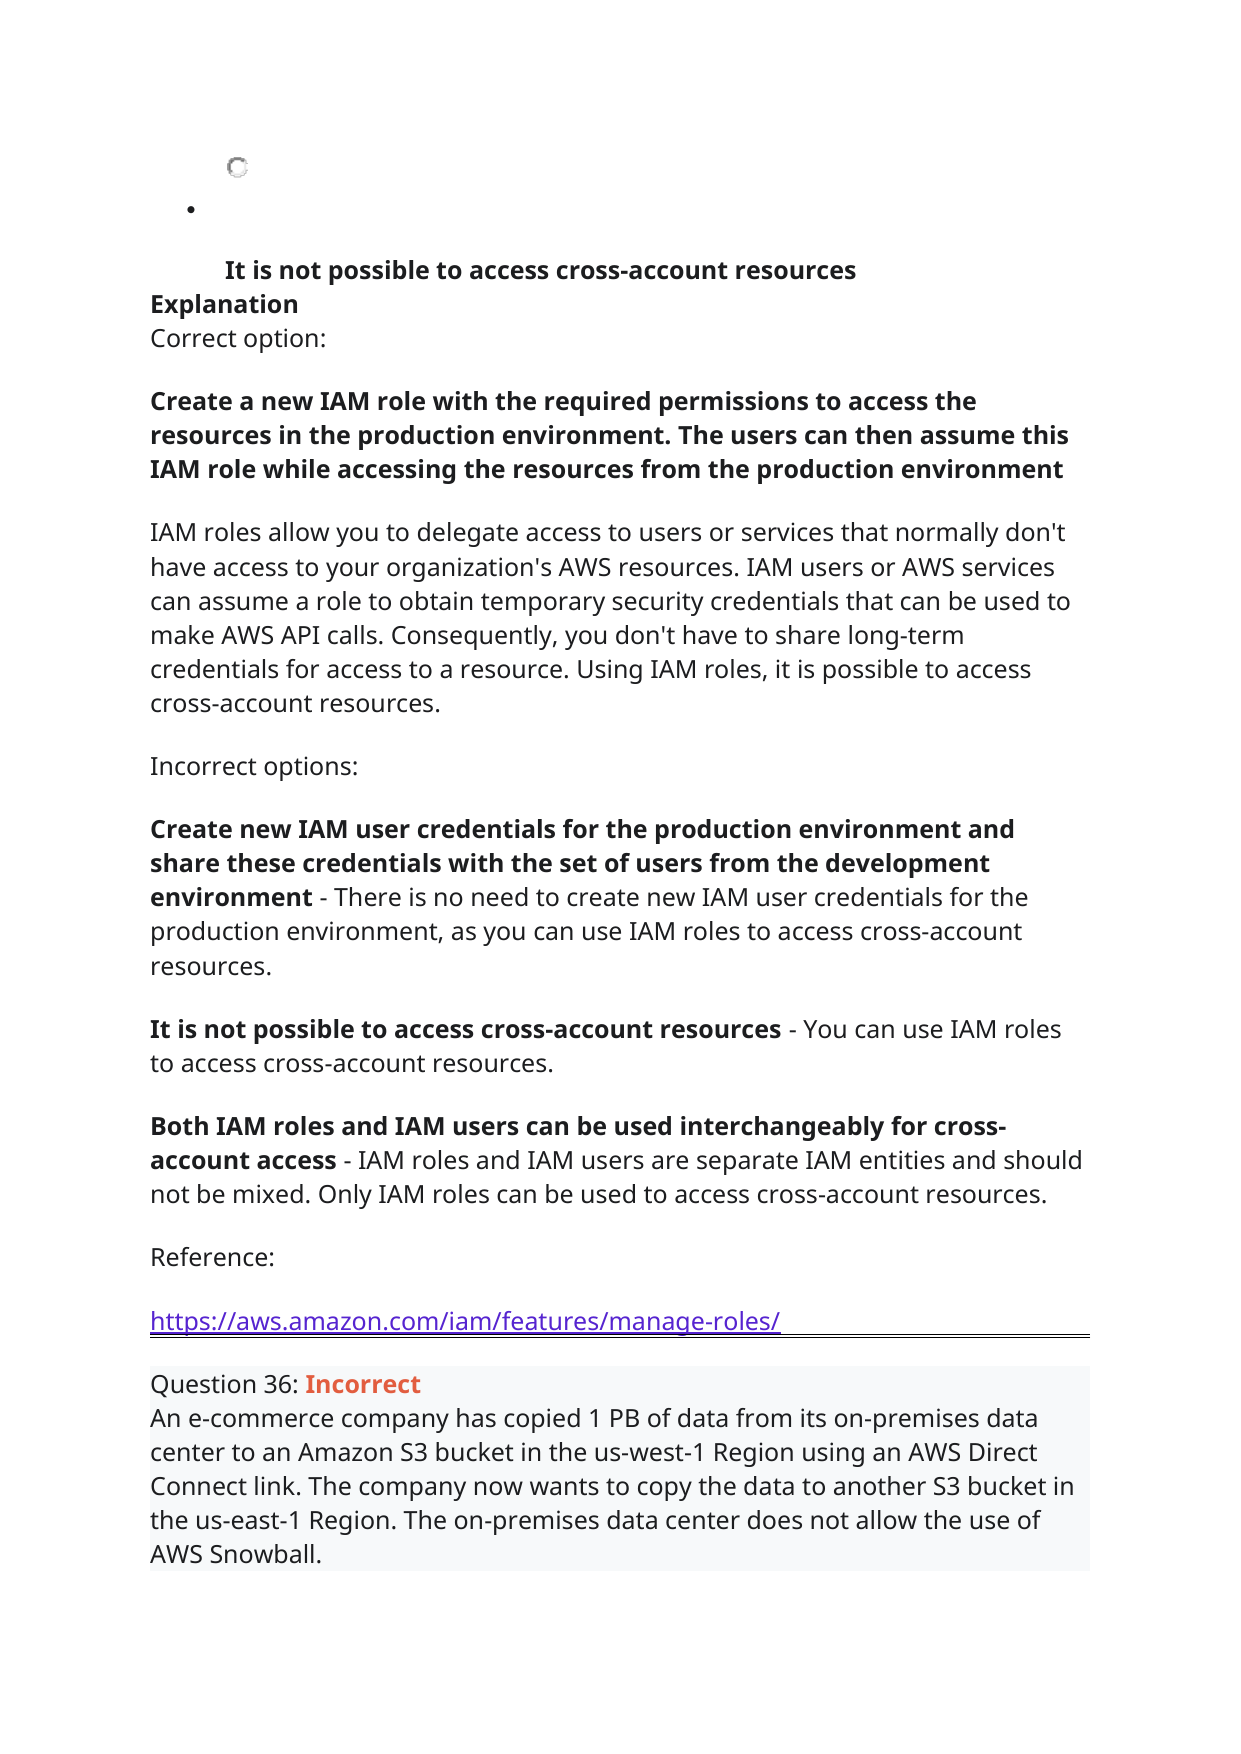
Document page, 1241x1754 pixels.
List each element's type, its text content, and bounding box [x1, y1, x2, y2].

text IAM roles allow you to delegate access to users or services that normally don't have access to your organization's AWS resources. IAM users or AWS services can assume a role to obtain temporary security credentials that can be used to make AWS API calls. Consequently, you don't have to share long-term credentials for access to a resource. Using IAM roles, it is possible to access cross-account resources. [150, 515, 1090, 719]
text It is not possible to access cross-account resources - You can use IAM roles to access cross-account resources. [150, 1011, 1090, 1079]
text Create new IAM user credentials for the production environment and share these credentials with the set of users from the development environment - There is no need to create new IAM user credentials for the production environment, as you can use IAM roles to access cross-account resources. [150, 812, 1090, 982]
text Question 36: Incorrect [150, 1366, 1090, 1401]
text https://aws.amazon.com/iam/features/manage-roles/ [150, 1303, 1090, 1334]
text Correct option: [150, 321, 1090, 354]
text Explanation [150, 286, 1090, 321]
text Create a new IAM role with the required permissions to access the resources in the production environment. The users can then assume this IAM role while accessing the resources from the production environment [150, 384, 1090, 486]
text Incorrect options: [150, 749, 1090, 783]
text An e-commerce company has copied 1 PB of data from its on-premises data center to an Amazon S3 bucket in the us-west-1 Region using an AWS Direct Connect link. The company now wants to copy the data to another S3 bucket in the us-east-1 Region. The on-premises data center does not allow the use of AWS Snowball. [150, 1401, 1090, 1571]
text Both IAM roles and IAM users can be used interchangeably for cross-account access - IAM roles and IAM users are separate IAM entities and should not be mixed. Only IAM roles can be used to access cross-account resources. [150, 1109, 1090, 1211]
text Reference: [150, 1240, 1090, 1274]
text It is not possible to access cross-account resources [225, 252, 1090, 286]
